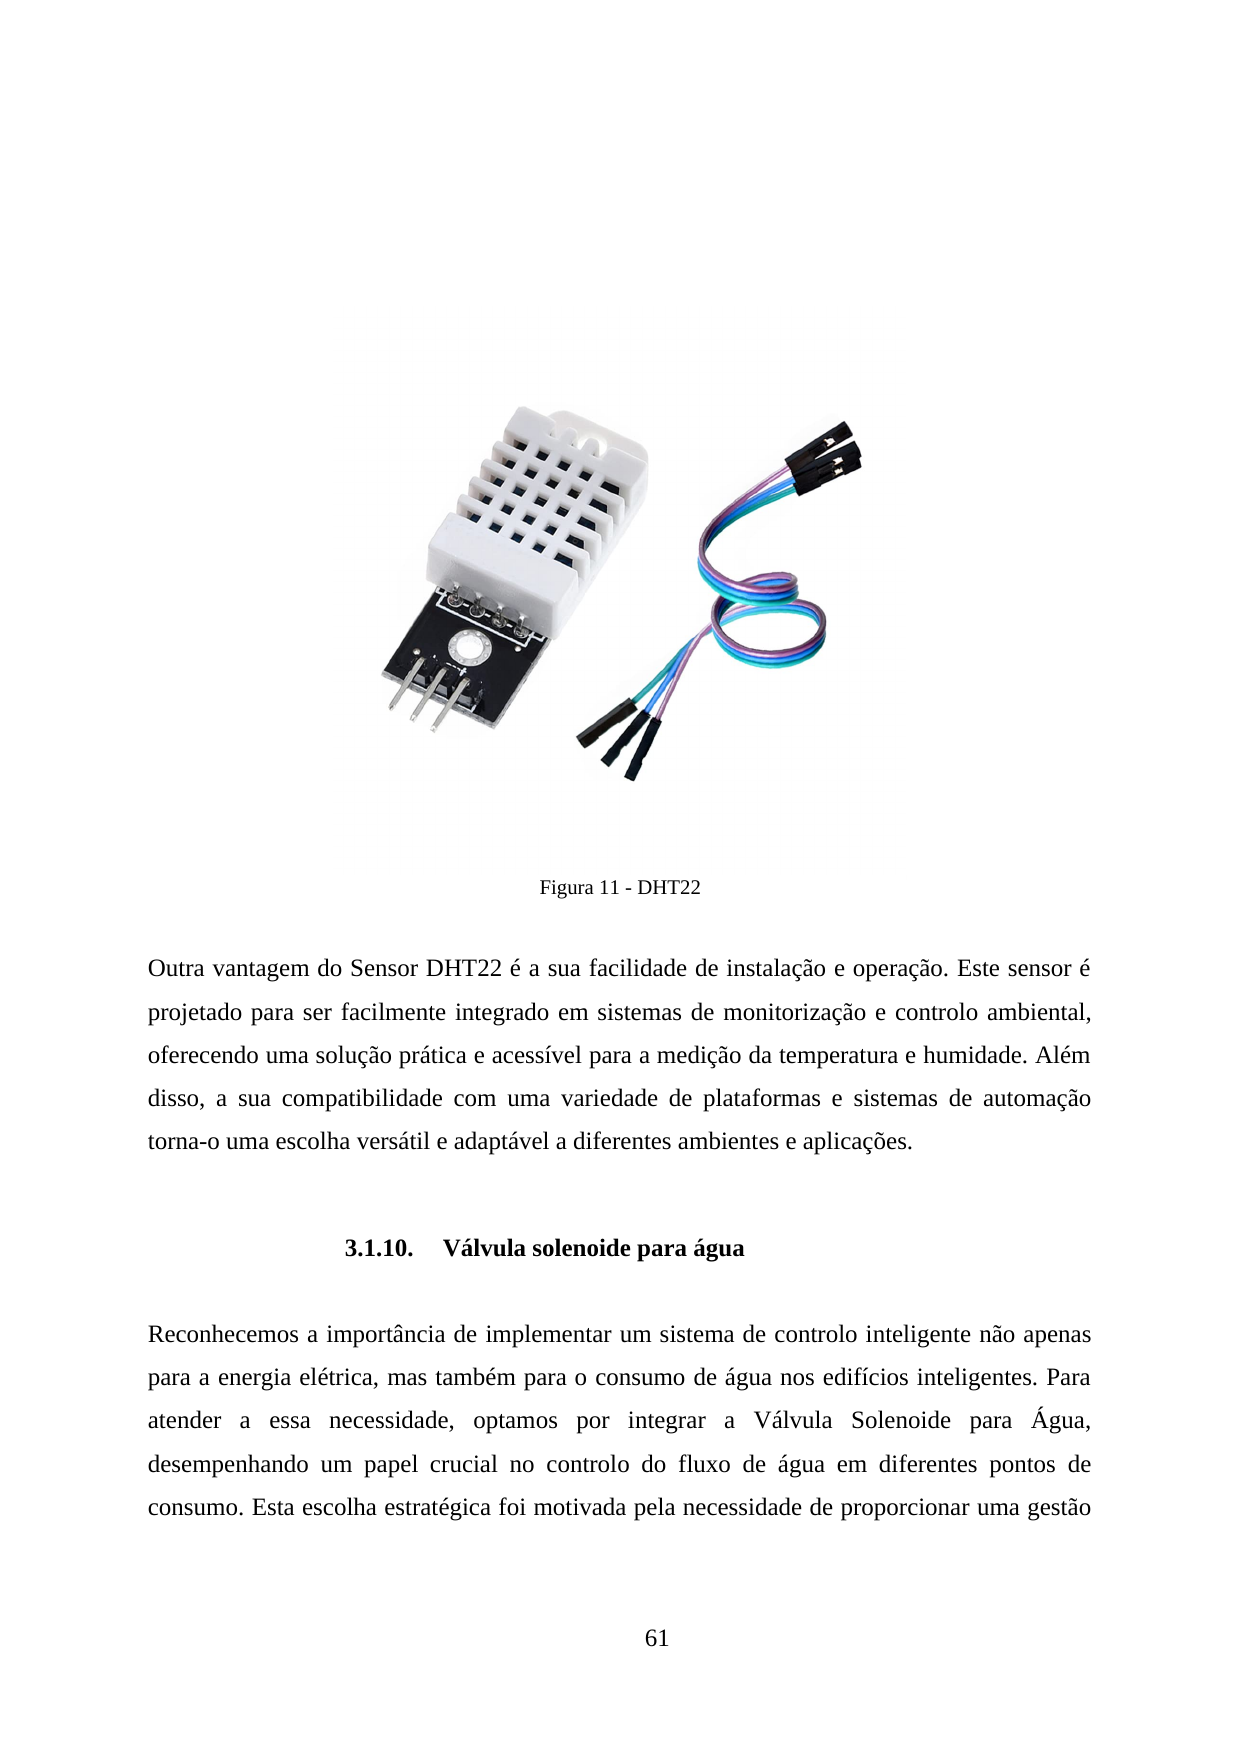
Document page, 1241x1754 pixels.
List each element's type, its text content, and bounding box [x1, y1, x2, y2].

text Válvula solenoide para água [344, 1233, 1092, 1262]
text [148, 1319, 1092, 1521]
text Outra vantagem do Sensor DHT22 é a sua facilidade de instalação e operação. Este sensor é projetado para ser facilmente integrado em sistemas de monitorização e controlo ambiental, oferecendo uma solução prática e acessível para a medição da temperatura e humidade. Além disso, a sua compatibilidade com uma variedade de plataformas e sistemas de automação torna-o uma escolha versátil e adaptável a diferentes ambientes e aplicações. [148, 953, 1092, 1155]
picture [332, 306, 907, 880]
